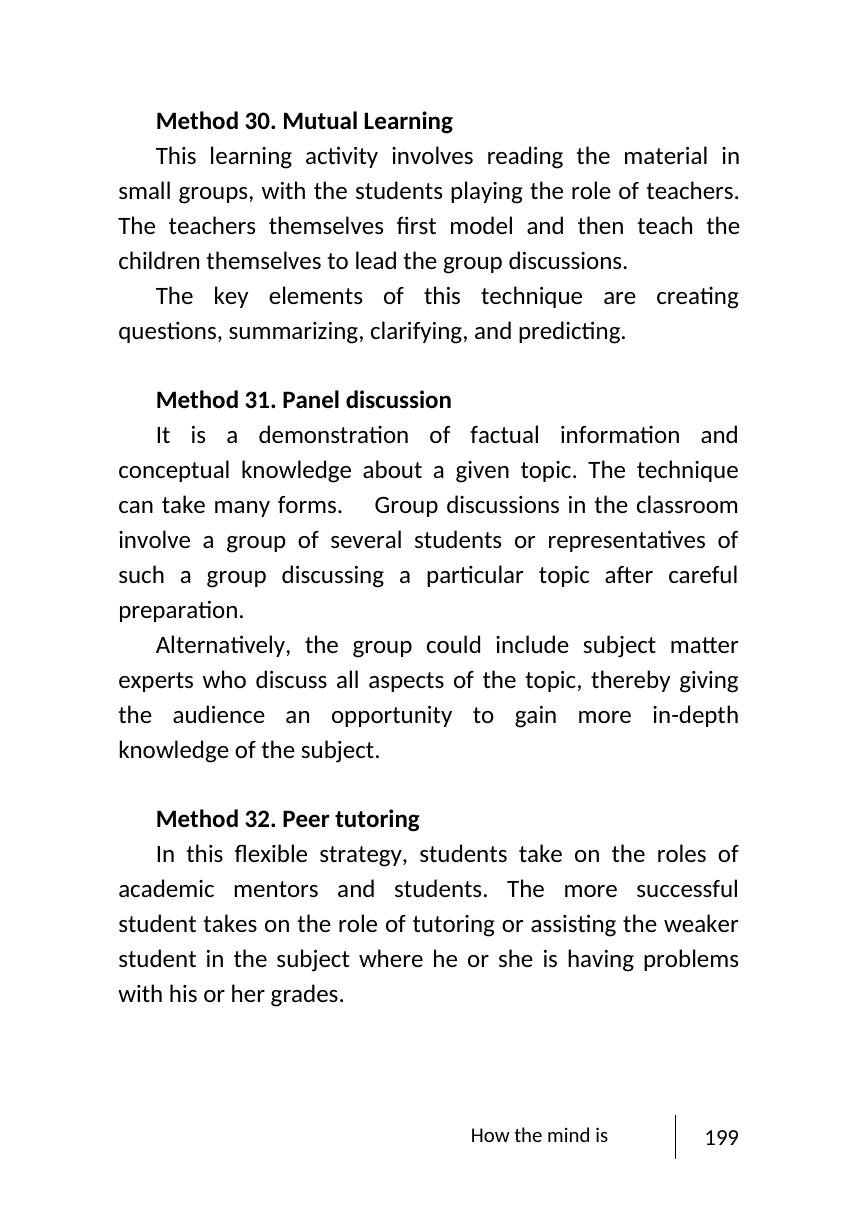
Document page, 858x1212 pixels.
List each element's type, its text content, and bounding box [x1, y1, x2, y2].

text In this flexible strategy, students take on the roles of academic mentors and students. The more successful student takes on the role of tutoring or assisting the weaker student in the subject where he or she is having problems with his or her grades. [118, 838, 739, 1009]
subtitle Method 30. Mutual Learning [156, 105, 751, 136]
text This learning activity involves reading the material in small groups, with the students playing the role of teachers. The teachers themselves first model and then teach the children themselves to lead the group discussions. [118, 140, 741, 276]
subtitle Method 32. Peer tutoring [156, 803, 751, 834]
text Alternatively, the group could include subject matter experts who discuss all aspects of the topic, thereby giving the audience an opportunity to gain more in-depth knowledge of the subject. [118, 629, 739, 765]
text It is a demonstration of factual information and conceptual knowledge about a given topic. The technique can take many forms. Group discussions in the classroom involve a group of several students or representatives of such a group discussing a particular topic after careful preparation. [118, 419, 739, 625]
text The key elements of this technique are creating questions, summarizing, clarifying, and predicting. [118, 280, 739, 345]
subtitle Method 31. Panel discussion [156, 384, 751, 415]
